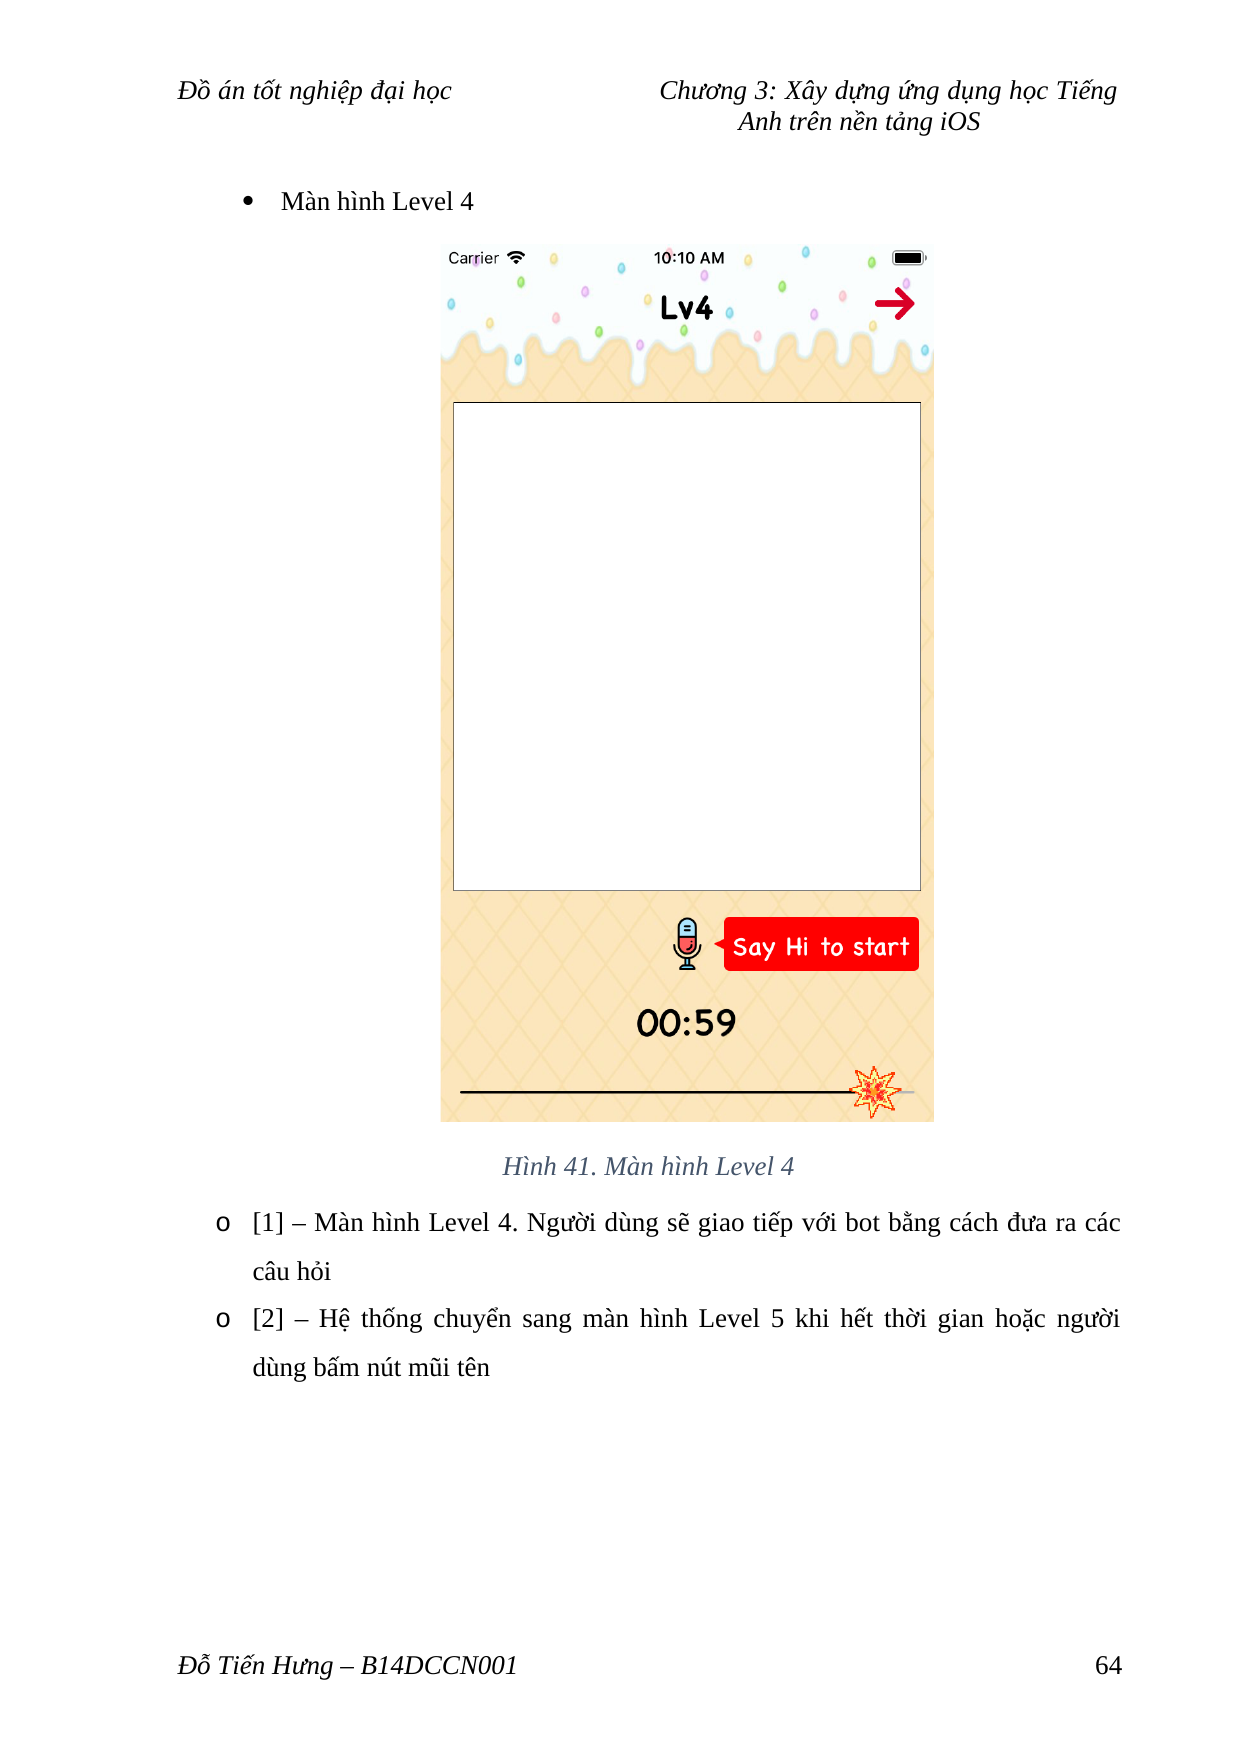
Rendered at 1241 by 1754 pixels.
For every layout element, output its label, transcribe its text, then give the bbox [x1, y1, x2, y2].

picture [440, 244, 934, 1122]
list Màn hình Level 4 [243, 185, 1122, 216]
text Hình 41. Màn hình Level 4 [177, 1150, 1122, 1181]
list [1] – Màn hình Level 4. Người dùng sẽ giao tiếp với bot bằng cách đưa ra các câu hỏi [215, 1206, 1122, 1286]
list [2] – Hệ thống chuyển sang màn hình Level 5 khi hết thời gian hoặc người dùng bấm nút mũi tên [215, 1302, 1122, 1382]
